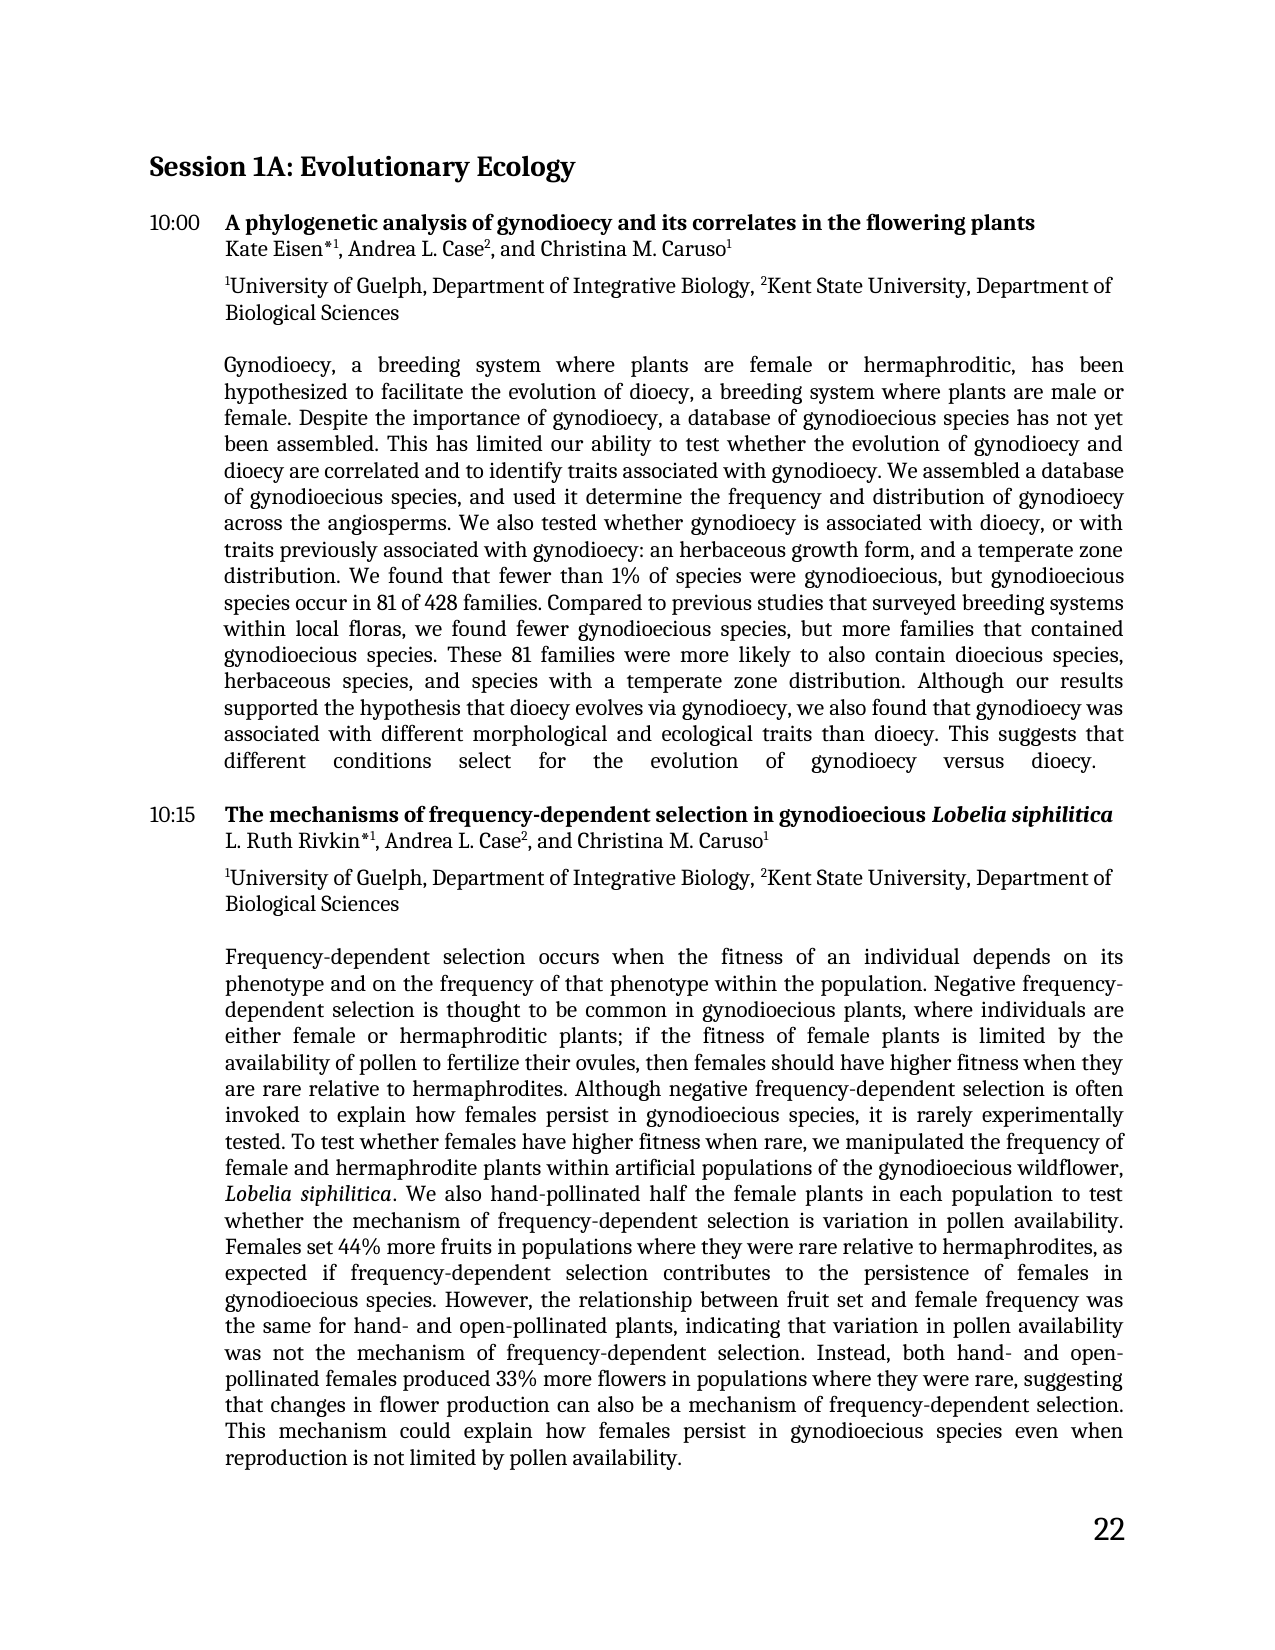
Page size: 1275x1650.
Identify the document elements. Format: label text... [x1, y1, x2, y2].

text L. Ruth Rivkin*1, Andrea L. Case2, and Christina M. Caruso1 [150, 828, 1125, 854]
text 10:15 The mechanisms of frequency-dependent selection in gynodioecious Lobelia siphilitica [150, 802, 1125, 828]
text Kate Eisen*1, Andrea L. Case2, and Christina M. Caruso1 [150, 236, 1125, 263]
text 1University of Guelph, Department of Integrative Biology, 2Kent State University, Department of Biological Sciences [225, 273, 1125, 326]
text Frequency-dependent selection occurs when the fitness of an individual depends on its phenotype and on the frequency of that phenotype within the population. Negative frequency-dependent selection is thought to be common in gynodioecious plants, where individuals are either female or hermaphroditic plants; if the fitness of female plants is limited by the availability of pollen to fertilize their ovules, then females should have higher fitness when they are rare relative to hermaphrodites. Although negative frequency-dependent selection is often invoked to explain how females persist in gynodioecious species, it is rarely experimentally tested. To test whether females have higher fitness when rare, we manipulated the frequency of female and hermaphrodite plants within artificial populations of the gynodioecious wildflower, Lobelia siphilitica. We also hand-pollinated half the female plants in each population to test whether the mechanism of frequency-dependent selection is variation in pollen availability. Females set 44% more fruits in populations where they were rare relative to hermaphrodites, as expected if frequency-dependent selection contributes to the persistence of females in gynodioecious species. However, the relationship between fruit set and female frequency was the same for hand- and open-pollinated plants, indicating that variation in pollen availability was not the mechanism of frequency-dependent selection. Instead, both hand- and open-pollinated females produced 33% more flowers in populations where they were rare, suggesting that changes in flower production can also be a mechanism of frequency-dependent selection. This mechanism could explain how females persist in gynodioecious species even when reproduction is not limited by pollen availability. [225, 944, 1125, 1471]
text Gynodioecy, a breeding system where plants are female or hermaphroditic, has been hypothesized to facilitate the evolution of dioecy, a breeding system where plants are male or female. Despite the importance of gynodioecy, a database of gynodioecious species has not yet been assembled. This has limited our ability to test whether the evolution of gynodioecy and dioecy are correlated and to identify traits associated with gynodioecy. We assembled a database of gynodioecious species, and used it determine the frequency and distribution of gynodioecy across the angiosperms. We also tested whether gynodioecy is associated with dioecy, or with traits previously associated with gynodioecy: an herbaceous growth form, and a temperate zone distribution. We found that fewer than 1% of species were gynodioecious, but gynodioecious species occur in 81 of 428 families. Compared to previous studies that surveyed breeding systems within local floras, we found fewer gynodioecious species, but more families that contained gynodioecious species. These 81 families were more likely to also contain dioecious species, herbaceous species, and species with a temperate zone distribution. Although our results supported the hypothesis that dioecy evolves via gynodioecy, we also found that gynodioecy was associated with different morphological and ecological traits than dioecy. This suggests that different conditions select for the evolution of gynodioecy versus dioecy. [224, 352, 1125, 802]
text Session 1A: Evolutionary Ecology [150, 150, 1125, 183]
text 1University of Guelph, Department of Integrative Biology, 2Kent State University, Department of Biological Sciences [225, 865, 1125, 918]
text 10:00 A phylogenetic analysis of gynodioecy and its correlates in the flowering plants [150, 210, 1125, 236]
